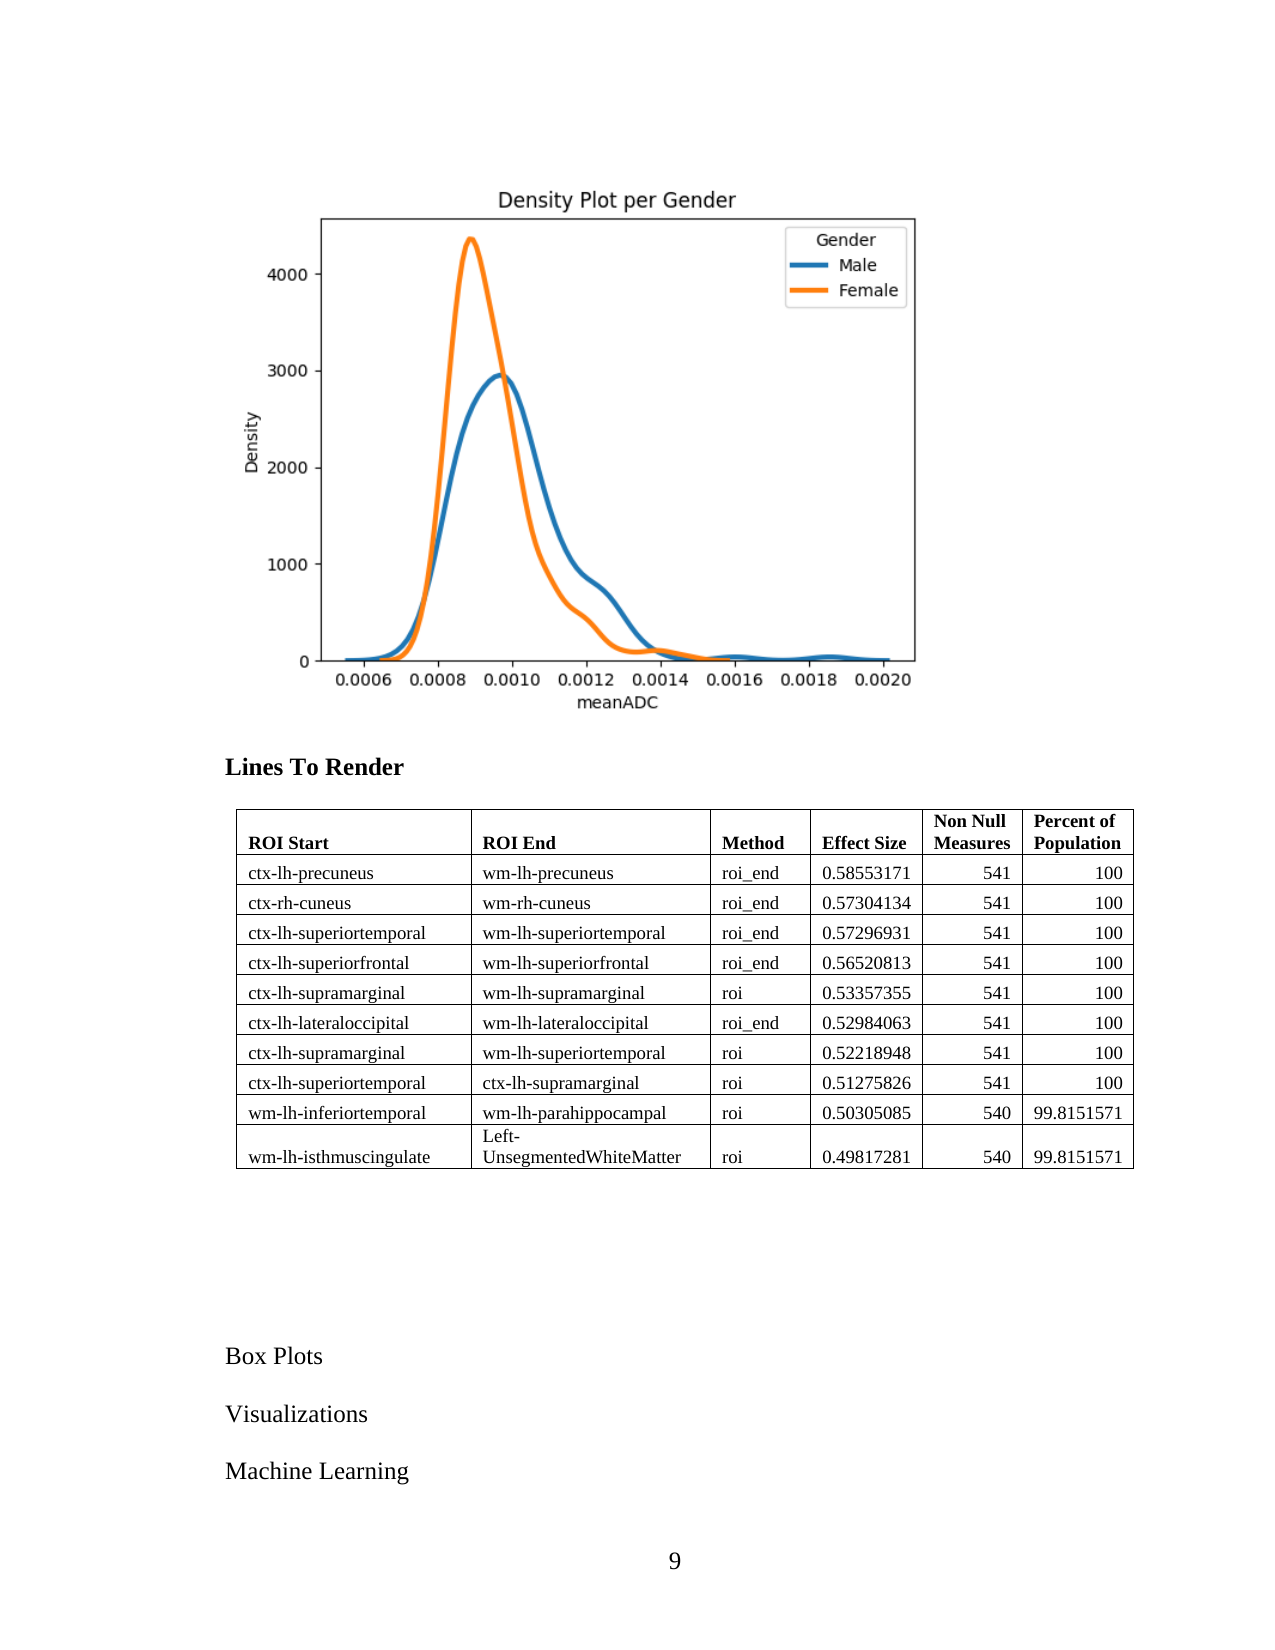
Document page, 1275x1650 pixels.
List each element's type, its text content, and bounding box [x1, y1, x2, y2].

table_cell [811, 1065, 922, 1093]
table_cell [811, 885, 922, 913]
text Box Plots [225, 1341, 1125, 1370]
text Lines To Render [225, 752, 1125, 781]
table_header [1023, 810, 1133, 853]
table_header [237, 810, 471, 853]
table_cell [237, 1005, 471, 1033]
text Visualizations [225, 1399, 1125, 1427]
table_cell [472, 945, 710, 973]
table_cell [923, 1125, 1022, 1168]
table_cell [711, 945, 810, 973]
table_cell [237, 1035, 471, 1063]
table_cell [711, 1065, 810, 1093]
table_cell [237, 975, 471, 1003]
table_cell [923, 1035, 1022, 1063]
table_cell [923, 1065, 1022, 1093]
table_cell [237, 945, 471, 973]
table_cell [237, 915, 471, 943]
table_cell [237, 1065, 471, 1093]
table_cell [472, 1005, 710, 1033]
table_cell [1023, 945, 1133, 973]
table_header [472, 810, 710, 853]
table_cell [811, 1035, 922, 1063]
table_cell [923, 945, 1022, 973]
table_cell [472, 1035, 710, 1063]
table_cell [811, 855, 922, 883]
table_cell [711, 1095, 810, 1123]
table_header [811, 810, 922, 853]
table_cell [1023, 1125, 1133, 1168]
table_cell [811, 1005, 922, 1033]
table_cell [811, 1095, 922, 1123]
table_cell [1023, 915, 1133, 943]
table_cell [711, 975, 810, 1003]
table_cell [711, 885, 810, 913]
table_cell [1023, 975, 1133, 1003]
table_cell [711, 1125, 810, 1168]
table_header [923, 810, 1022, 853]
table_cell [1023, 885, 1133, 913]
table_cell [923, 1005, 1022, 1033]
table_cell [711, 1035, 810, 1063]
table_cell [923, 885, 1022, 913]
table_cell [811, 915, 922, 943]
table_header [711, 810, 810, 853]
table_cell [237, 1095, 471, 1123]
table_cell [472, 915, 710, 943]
picture [225, 150, 990, 724]
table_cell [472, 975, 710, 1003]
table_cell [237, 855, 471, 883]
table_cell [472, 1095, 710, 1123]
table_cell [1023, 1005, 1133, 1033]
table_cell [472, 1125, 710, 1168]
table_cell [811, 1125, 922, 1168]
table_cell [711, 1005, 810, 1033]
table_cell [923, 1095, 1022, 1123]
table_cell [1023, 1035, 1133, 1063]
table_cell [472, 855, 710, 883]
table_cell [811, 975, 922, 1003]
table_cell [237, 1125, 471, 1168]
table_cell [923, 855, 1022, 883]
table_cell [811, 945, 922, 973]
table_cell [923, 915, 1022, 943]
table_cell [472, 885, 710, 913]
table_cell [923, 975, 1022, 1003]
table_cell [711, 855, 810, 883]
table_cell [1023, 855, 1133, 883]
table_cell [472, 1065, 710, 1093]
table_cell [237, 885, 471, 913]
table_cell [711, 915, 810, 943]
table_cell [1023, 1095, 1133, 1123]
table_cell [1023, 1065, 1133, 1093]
text Machine Learning [225, 1456, 1125, 1485]
